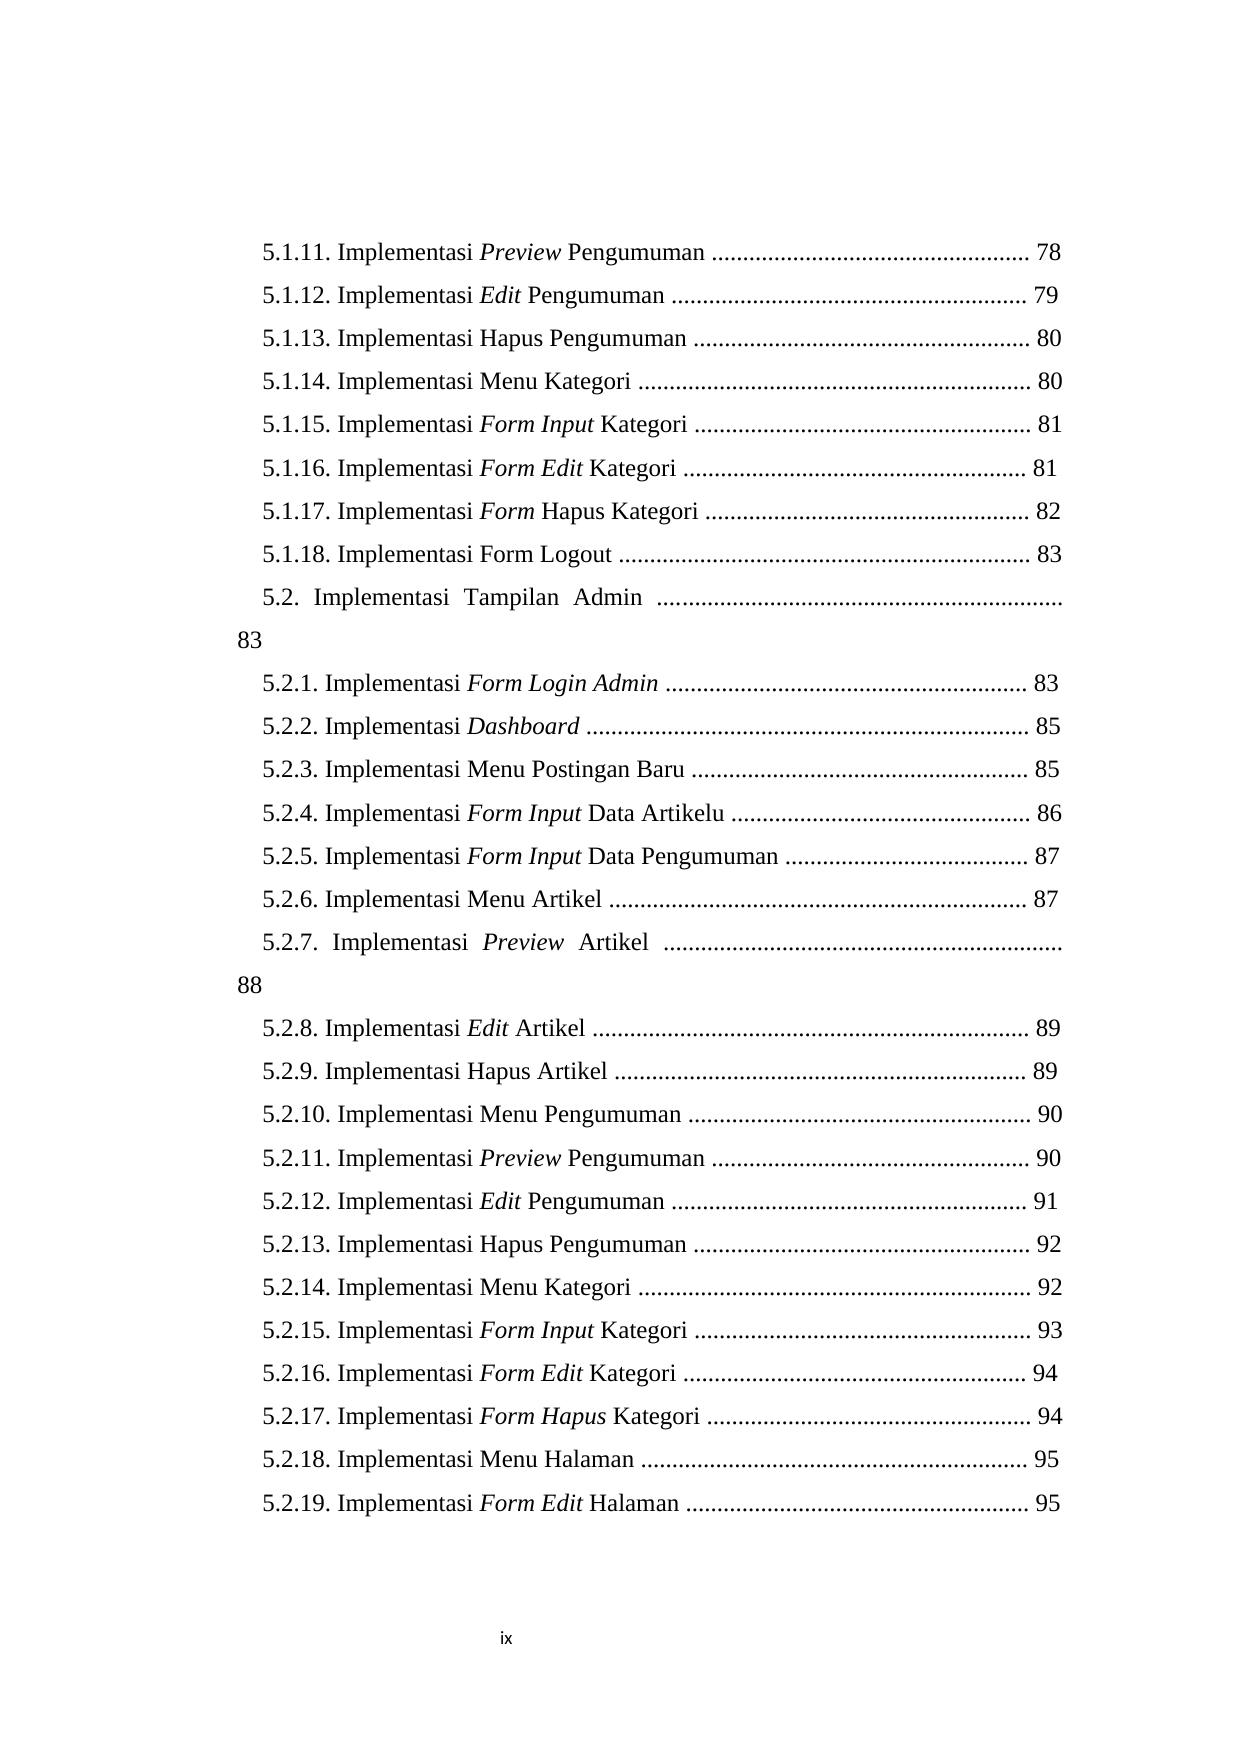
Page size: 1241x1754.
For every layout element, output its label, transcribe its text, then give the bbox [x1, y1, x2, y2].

text 5.2.16. Implementasi Form Edit Kategori ....................................................... 94 [237, 1358, 1063, 1387]
text 5.2. Implementasi Tampilan Admin ................................................................. 83 [237, 582, 1063, 654]
text 5.2.13. Implementasi Hapus Pengumuman ...................................................... 92 [237, 1229, 1063, 1258]
text 5.1.14. Implementasi Menu Kategori ............................................................... 80 [237, 366, 1063, 395]
text 5.1.18. Implementasi Form Logout .................................................................. 83 [237, 539, 1063, 568]
text 5.2.3. Implementasi Menu Postingan Baru ...................................................... 85 [237, 754, 1063, 783]
text 5.1.11. Implementasi Preview Pengumuman ................................................... 78 [237, 237, 1063, 266]
text 5.1.13. Implementasi Hapus Pengumuman ...................................................... 80 [237, 323, 1063, 352]
text 5.2.15. Implementasi Form Input Kategori ...................................................... 93 [237, 1315, 1063, 1344]
text 5.2.4. Implementasi Form Input Data Artikelu ................................................ 86 [237, 798, 1063, 826]
text 5.2.11. Implementasi Preview Pengumuman ................................................... 90 [237, 1143, 1063, 1171]
text 5.1.16. Implementasi Form Edit Kategori ....................................................... 81 [237, 453, 1063, 481]
text 5.2.2. Implementasi Dashboard ....................................................................... 85 [237, 711, 1063, 740]
text 5.2.7. Implementasi Preview Artikel ................................................................ 88 [237, 927, 1063, 999]
text 5.2.8. Implementasi Edit Artikel ...................................................................... 89 [237, 1013, 1063, 1042]
text 5.1.12. Implementasi Edit Pengumuman ......................................................... 79 [237, 280, 1063, 309]
text 5.2.10. Implementasi Menu Pengumuman ....................................................... 90 [237, 1099, 1063, 1128]
text 5.2.12. Implementasi Edit Pengumuman ......................................................... 91 [237, 1186, 1063, 1214]
text 5.2.9. Implementasi Hapus Artikel .................................................................. 89 [237, 1056, 1063, 1085]
text 5.2.14. Implementasi Menu Kategori ............................................................... 92 [237, 1272, 1063, 1301]
text 5.2.1. Implementasi Form Login Admin .......................................................... 83 [237, 668, 1063, 697]
text 5.2.17. Implementasi Form Hapus Kategori .................................................... 94 [237, 1401, 1063, 1430]
text 5.1.15. Implementasi Form Input Kategori ...................................................... 81 [237, 409, 1063, 438]
text 5.2.19. Implementasi Form Edit Halaman ....................................................... 95 [237, 1488, 1063, 1516]
text 5.1.17. Implementasi Form Hapus Kategori .................................................... 82 [237, 496, 1063, 524]
text 5.2.6. Implementasi Menu Artikel ................................................................... 87 [237, 884, 1063, 913]
text 5.2.5. Implementasi Form Input Data Pengumuman ....................................... 87 [237, 841, 1063, 869]
text 5.2.18. Implementasi Menu Halaman .............................................................. 95 [237, 1444, 1063, 1473]
